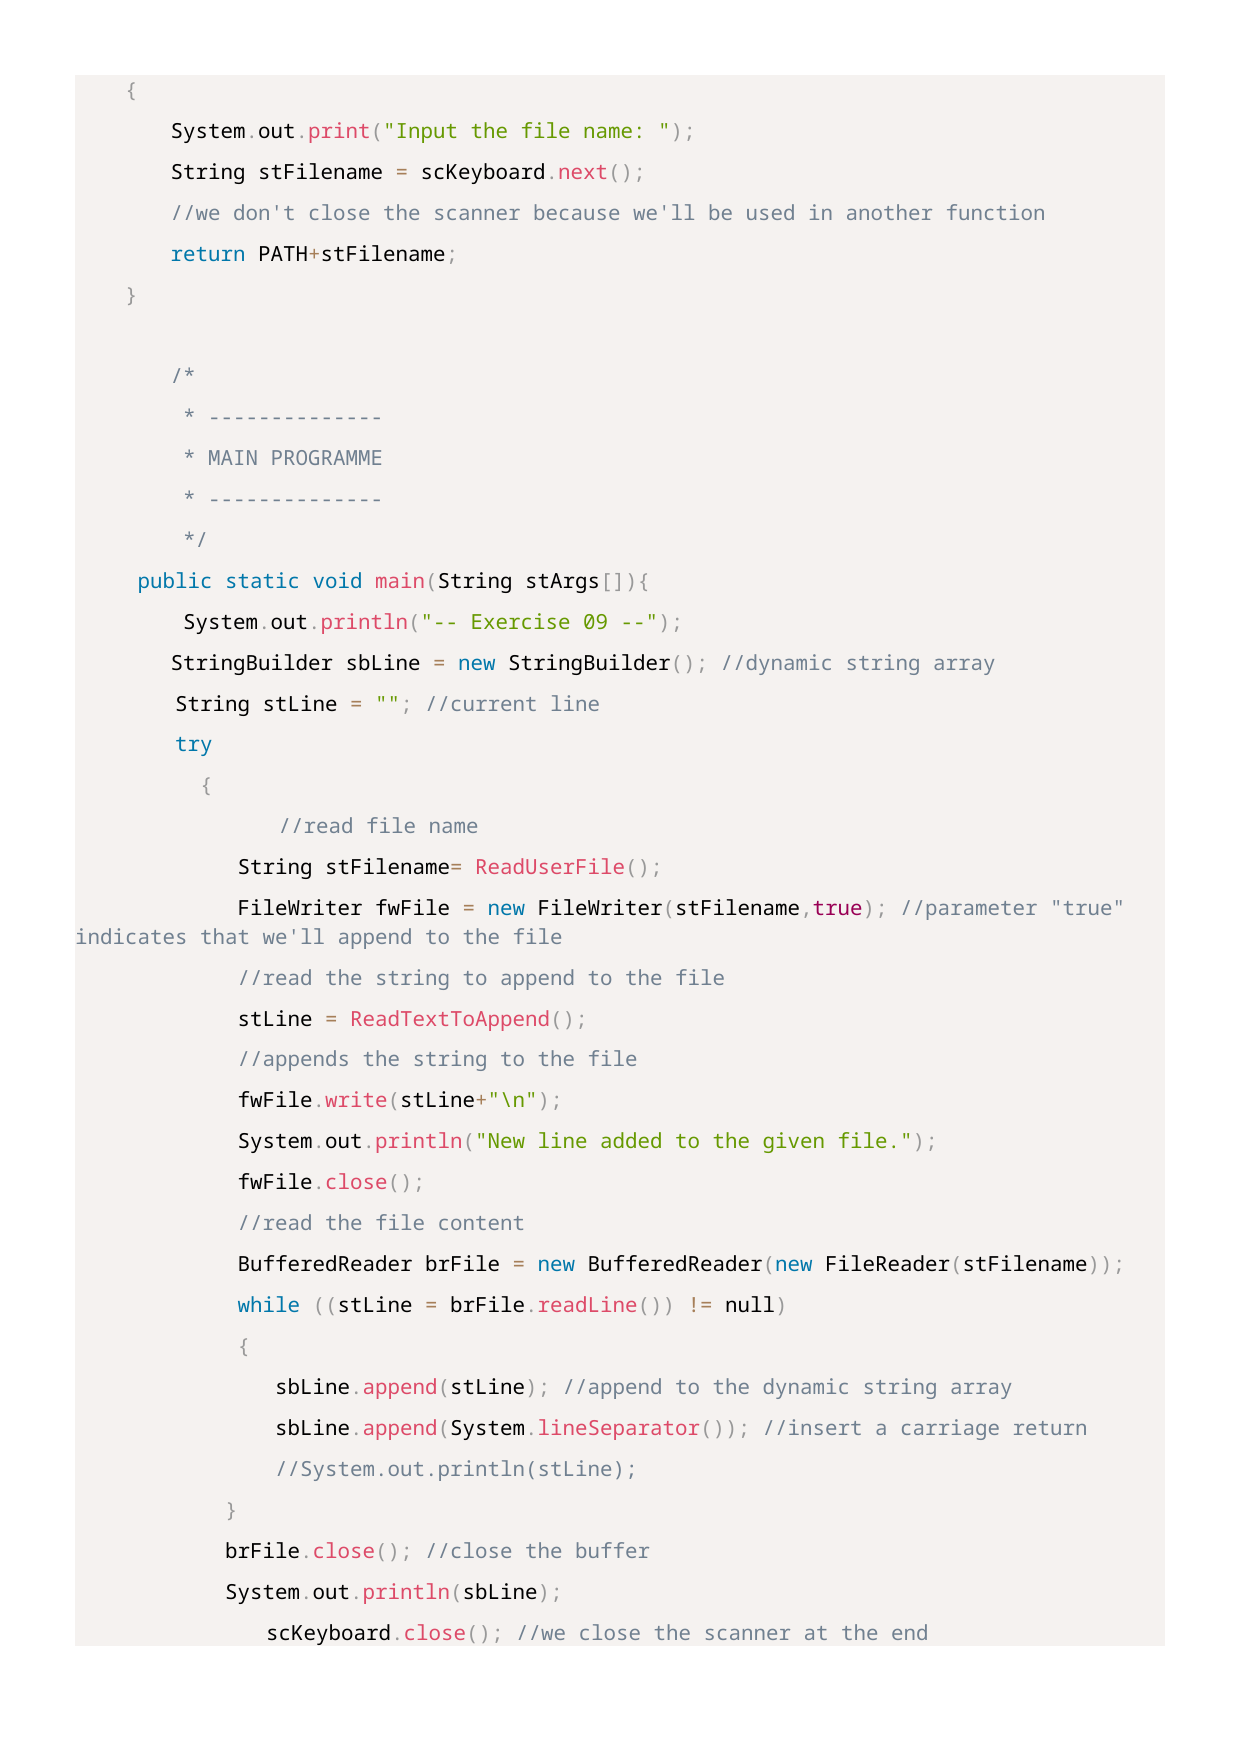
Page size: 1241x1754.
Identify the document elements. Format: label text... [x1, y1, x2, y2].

text } [75, 1495, 1165, 1523]
text while ((stLine = brFile.readLine()) != null) [75, 1290, 1165, 1319]
text StringBuilder sbLine = new StringBuilder(); //dynamic string array [75, 648, 1165, 676]
text //read the file content [75, 1208, 1165, 1237]
text { [75, 75, 1165, 103]
text System.out.println("New line added to the given file."); [75, 1126, 1165, 1155]
text * -------------- [75, 402, 1165, 431]
text //read the string to append to the file [75, 963, 1165, 991]
text String stFilename= ReadUserFile(); [75, 852, 1165, 881]
text System.out.println(sbLine); [75, 1577, 1165, 1605]
text brFile.close(); //close the buffer [75, 1536, 1165, 1564]
text */ [75, 525, 1165, 553]
text fwFile.close(); [75, 1167, 1165, 1196]
text BufferedReader brFile = new BufferedReader(new FileReader(stFilename)); [75, 1249, 1165, 1278]
text String stFilename = scKeyboard.next(); [75, 157, 1165, 185]
text } [75, 280, 1165, 308]
text sbLine.append(stLine); //append to the dynamic string array [75, 1372, 1165, 1401]
text System.out.println("-- Exercise 09 --"); [75, 607, 1165, 635]
text * MAIN PROGRAMME [75, 443, 1165, 471]
text try [75, 729, 1165, 758]
text FileWriter fwFile = new FileWriter(stFilename,true); //parameter "true" indicates that we'll append to the file [75, 893, 1165, 950]
text sbLine.append(System.lineSeparator()); //insert a carriage return [75, 1413, 1165, 1441]
text //System.out.println(stLine); [75, 1454, 1165, 1482]
text { [75, 771, 1165, 799]
text stLine = ReadTextToAppend(); [75, 1004, 1165, 1032]
text scKeyboard.close(); //we close the scanner at the end [75, 1618, 1165, 1646]
text System.out.print("Input the file name: "); [75, 116, 1165, 144]
text //we don't close the scanner because we'll be used in another function [75, 198, 1165, 226]
text return PATH+stFilename; [75, 239, 1165, 267]
text { [75, 1331, 1165, 1359]
text fwFile.write(stLine+"\n"); [75, 1086, 1165, 1114]
text String stLine = ""; //current line [75, 689, 1165, 717]
text public static void main(String stArgs[]){ [75, 566, 1165, 594]
text * -------------- [75, 484, 1165, 512]
text //read file name [75, 811, 1165, 840]
text /* [75, 361, 1165, 389]
text //appends the string to the file [75, 1044, 1165, 1073]
